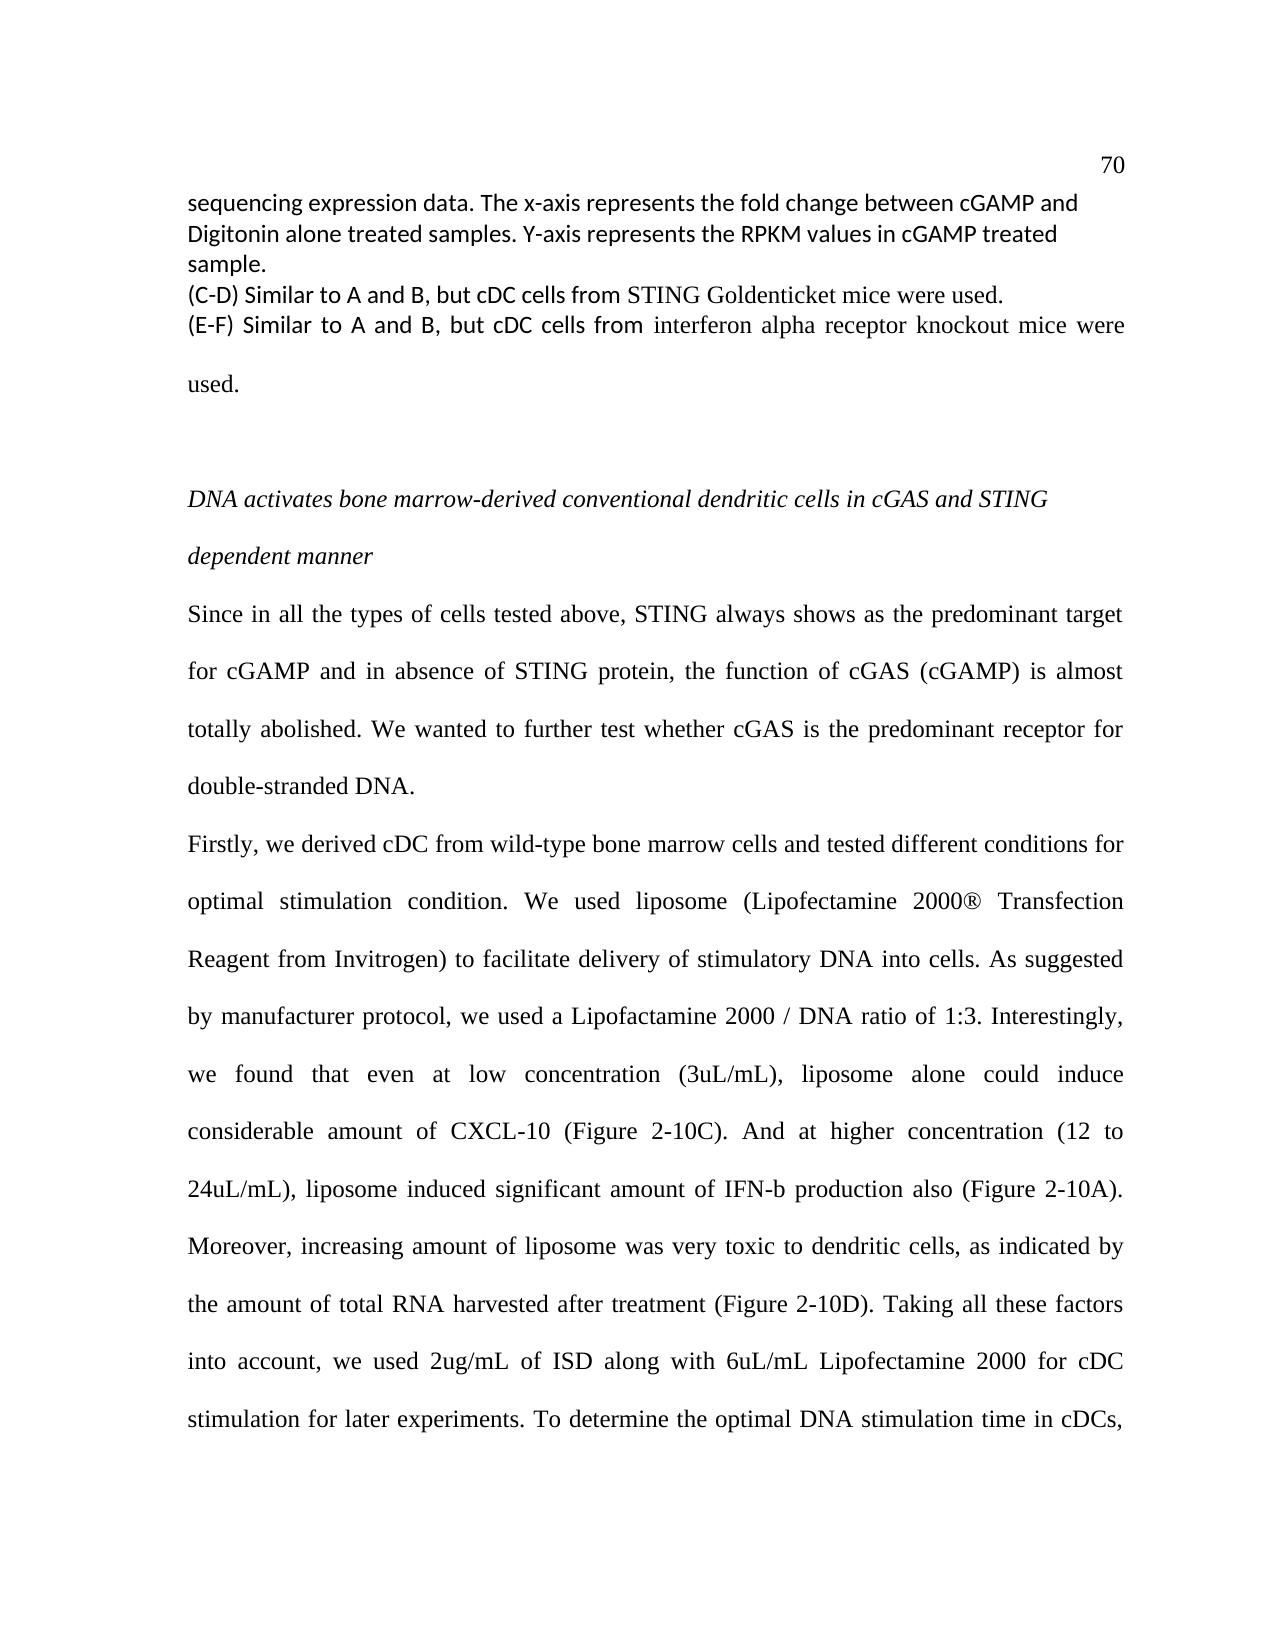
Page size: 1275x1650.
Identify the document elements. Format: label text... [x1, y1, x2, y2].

text Since in all the types of cells tested above, STING always shows as the predominant target for cGAMP and in absence of STING protein, the function of cGAS (cGAMP) is almost totally abolished. We wanted to further test whether cGAS is the predominant receptor for double-stranded DNA. [187, 599, 1125, 800]
text (E-F) Similar to A and B, but cDC cells from interferon alpha receptor knockout mice were used. [187, 309, 1125, 398]
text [187, 187, 1125, 279]
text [187, 829, 1125, 1433]
text DNA activates bone marrow-derived conventional dendritic cells in cGAS and STING dependent manner [187, 484, 1125, 570]
text (C-D) Similar to A and B, but cDC cells from STING Goldenticket mice were used. [187, 279, 1125, 309]
